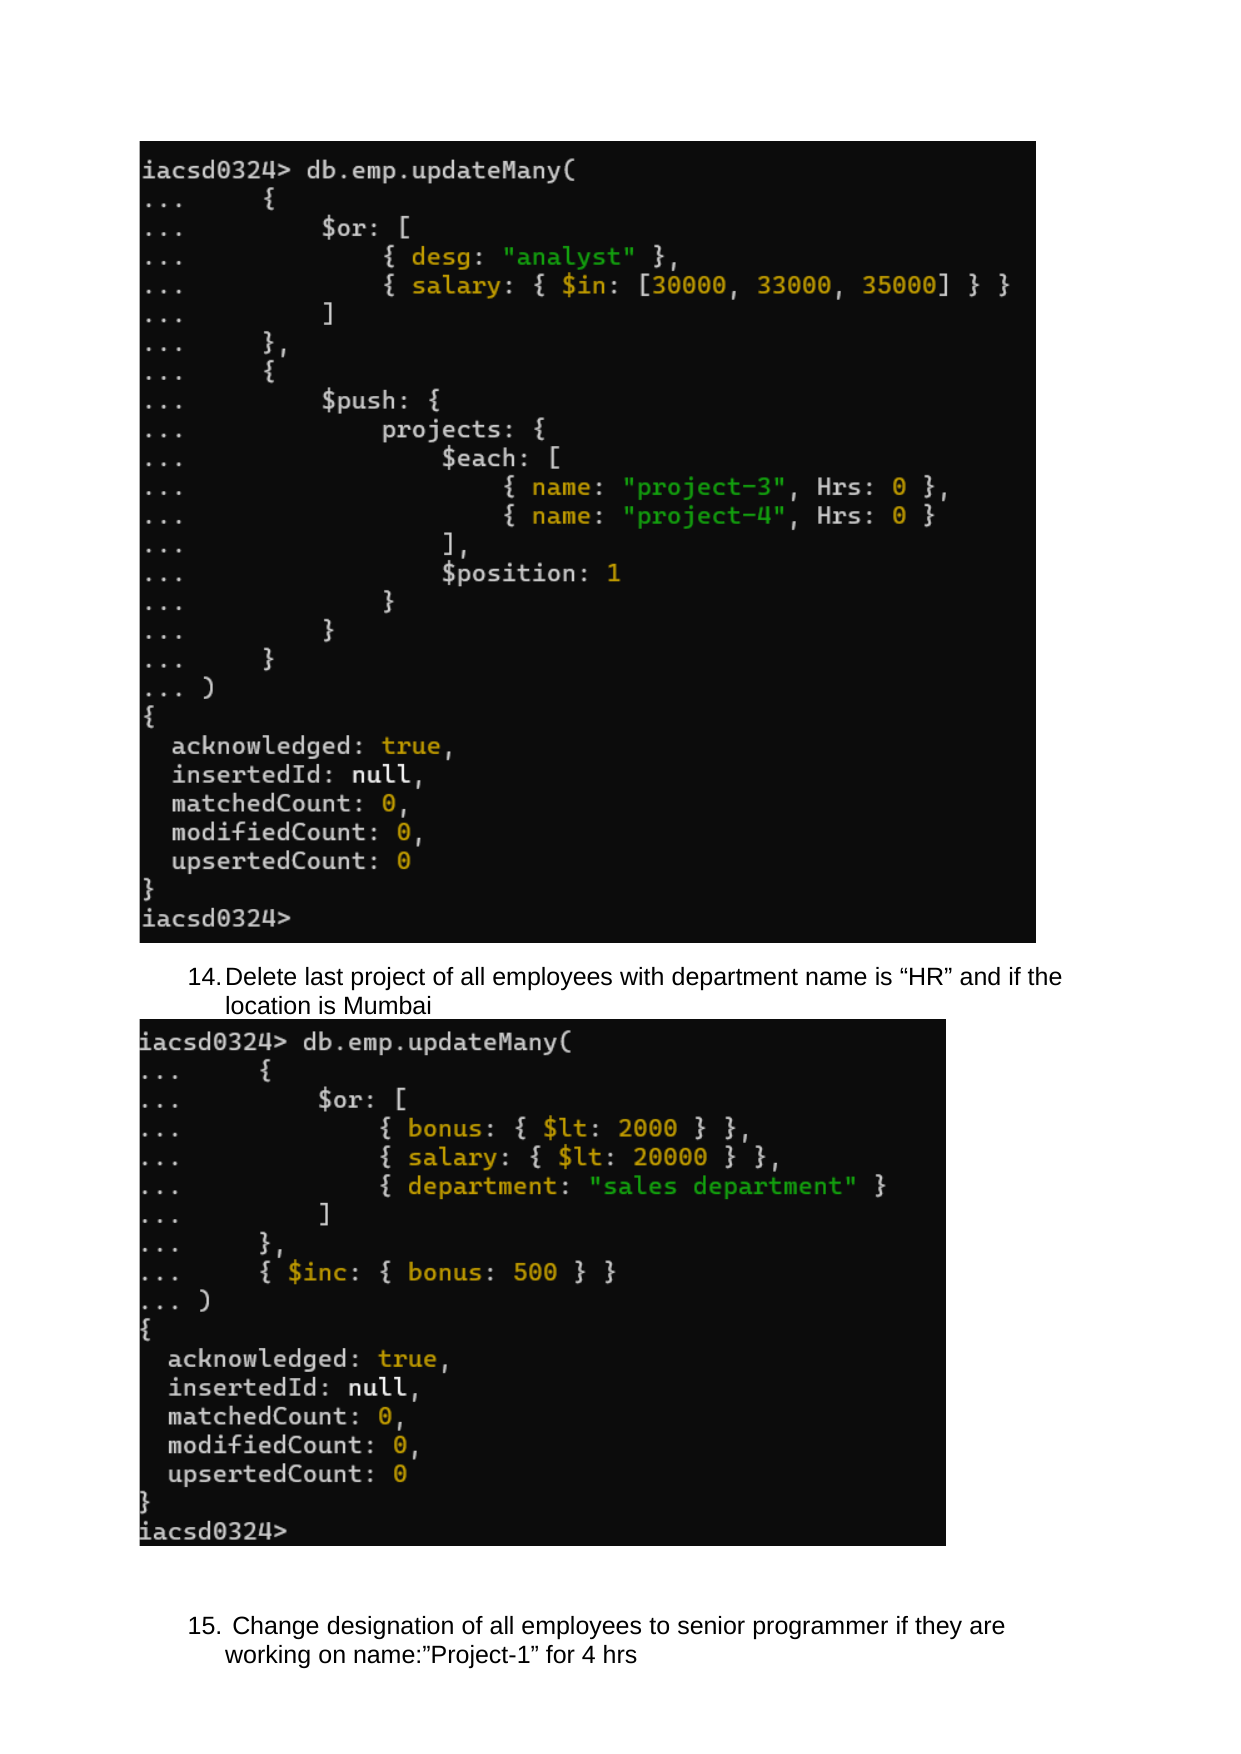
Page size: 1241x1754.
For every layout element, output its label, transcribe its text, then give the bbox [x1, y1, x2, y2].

list Delete last project of all employees with department name is “HR” and if the location is Mumbai [187, 962, 1082, 1019]
picture [139, 141, 1036, 943]
picture [139, 1019, 946, 1546]
list Change designation of all employees to senior programmer if they are working on name:”Project-1” for 4 hrs [187, 1611, 1052, 1669]
